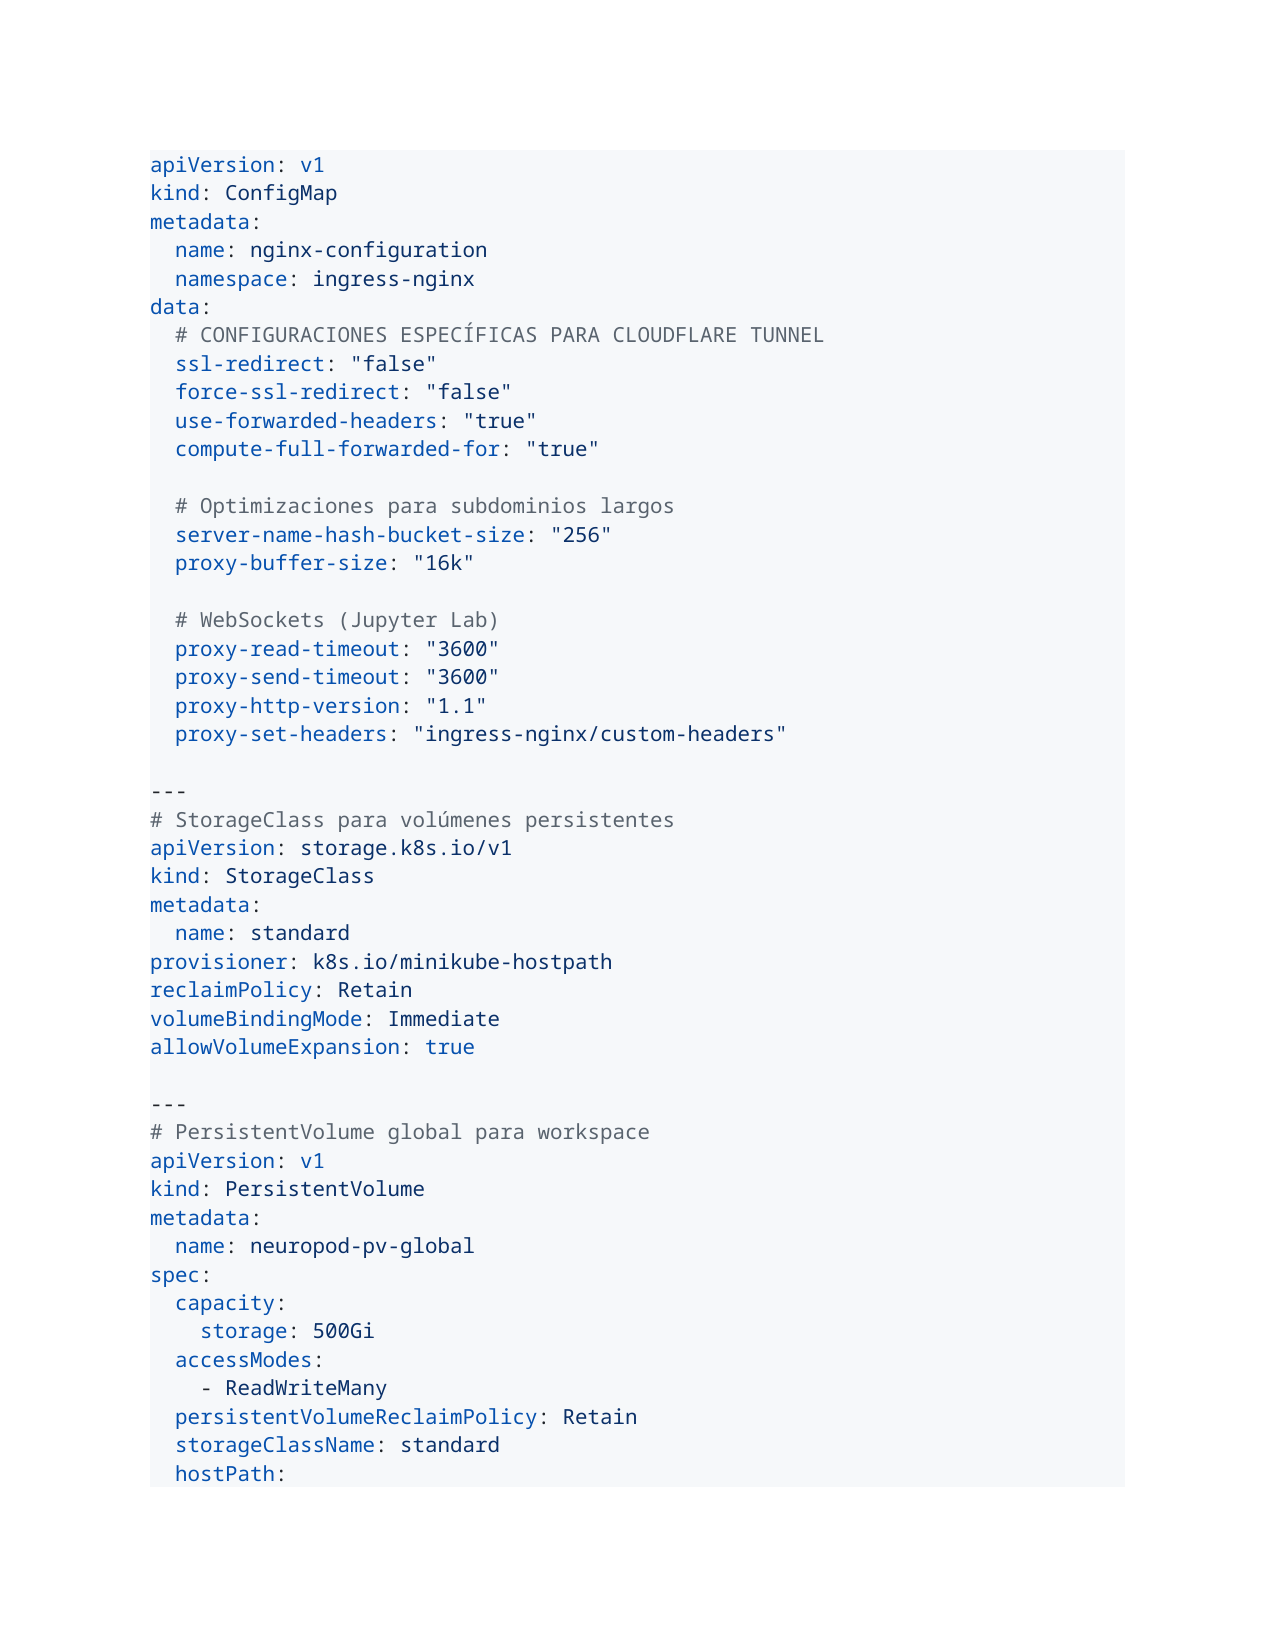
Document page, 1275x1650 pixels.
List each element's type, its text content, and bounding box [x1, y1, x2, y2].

text force-ssl-redirect: "false" [150, 377, 1125, 406]
text use-forwarded-headers: "true" [150, 406, 1125, 434]
text storageClassName: standard [150, 1430, 1125, 1459]
text proxy-read-timeout: "3600" [150, 634, 1125, 662]
text name: standard [150, 918, 1125, 947]
text provisioner: k8s.io/minikube-hostpath [150, 947, 1125, 975]
text metadata: [150, 207, 1125, 235]
text data: [150, 292, 1125, 321]
text allowVolumeExpansion: true [150, 1032, 1125, 1061]
text --- [150, 1089, 1125, 1117]
text # Optimizaciones para subdominios largos [150, 492, 1125, 520]
text reclaimPolicy: Retain [150, 975, 1125, 1004]
text # CONFIGURACIONES ESPECÍFICAS PARA CLOUDFLARE TUNNEL [150, 321, 1125, 349]
text proxy-set-headers: "ingress-nginx/custom-headers" [150, 719, 1125, 748]
text apiVersion: v1 [150, 1146, 1125, 1174]
text kind: PersistentVolume [150, 1174, 1125, 1203]
text compute-full-forwarded-for: "true" [150, 434, 1125, 463]
text hostPath: [150, 1459, 1125, 1487]
text kind: ConfigMap [150, 178, 1125, 207]
text proxy-http-version: "1.1" [150, 691, 1125, 719]
text volumeBindingMode: Immediate [150, 1004, 1125, 1032]
text # PersistentVolume global para workspace [150, 1117, 1125, 1146]
text apiVersion: storage.k8s.io/v1 [150, 833, 1125, 862]
text storage: 500Gi [150, 1317, 1125, 1345]
text proxy-send-timeout: "3600" [150, 662, 1125, 691]
text metadata: [150, 1203, 1125, 1231]
text metadata: [150, 890, 1125, 918]
text server-name-hash-bucket-size: "256" [150, 520, 1125, 548]
text proxy-buffer-size: "16k" [150, 548, 1125, 577]
text spec: [150, 1260, 1125, 1288]
text --- [150, 776, 1125, 805]
text name: nginx-configuration [150, 235, 1125, 264]
text # WebSockets (Jupyter Lab) [150, 606, 1125, 634]
text # StorageClass para volúmenes persistentes [150, 805, 1125, 833]
text - ReadWriteMany [150, 1373, 1125, 1402]
text namespace: ingress-nginx [150, 264, 1125, 292]
text name: neuropod-pv-global [150, 1231, 1125, 1260]
text accessModes: [150, 1345, 1125, 1373]
text capacity: [150, 1288, 1125, 1317]
text apiVersion: v1 [150, 150, 1125, 178]
text ssl-redirect: "false" [150, 349, 1125, 377]
text persistentVolumeReclaimPolicy: Retain [150, 1402, 1125, 1430]
text kind: StorageClass [150, 862, 1125, 890]
